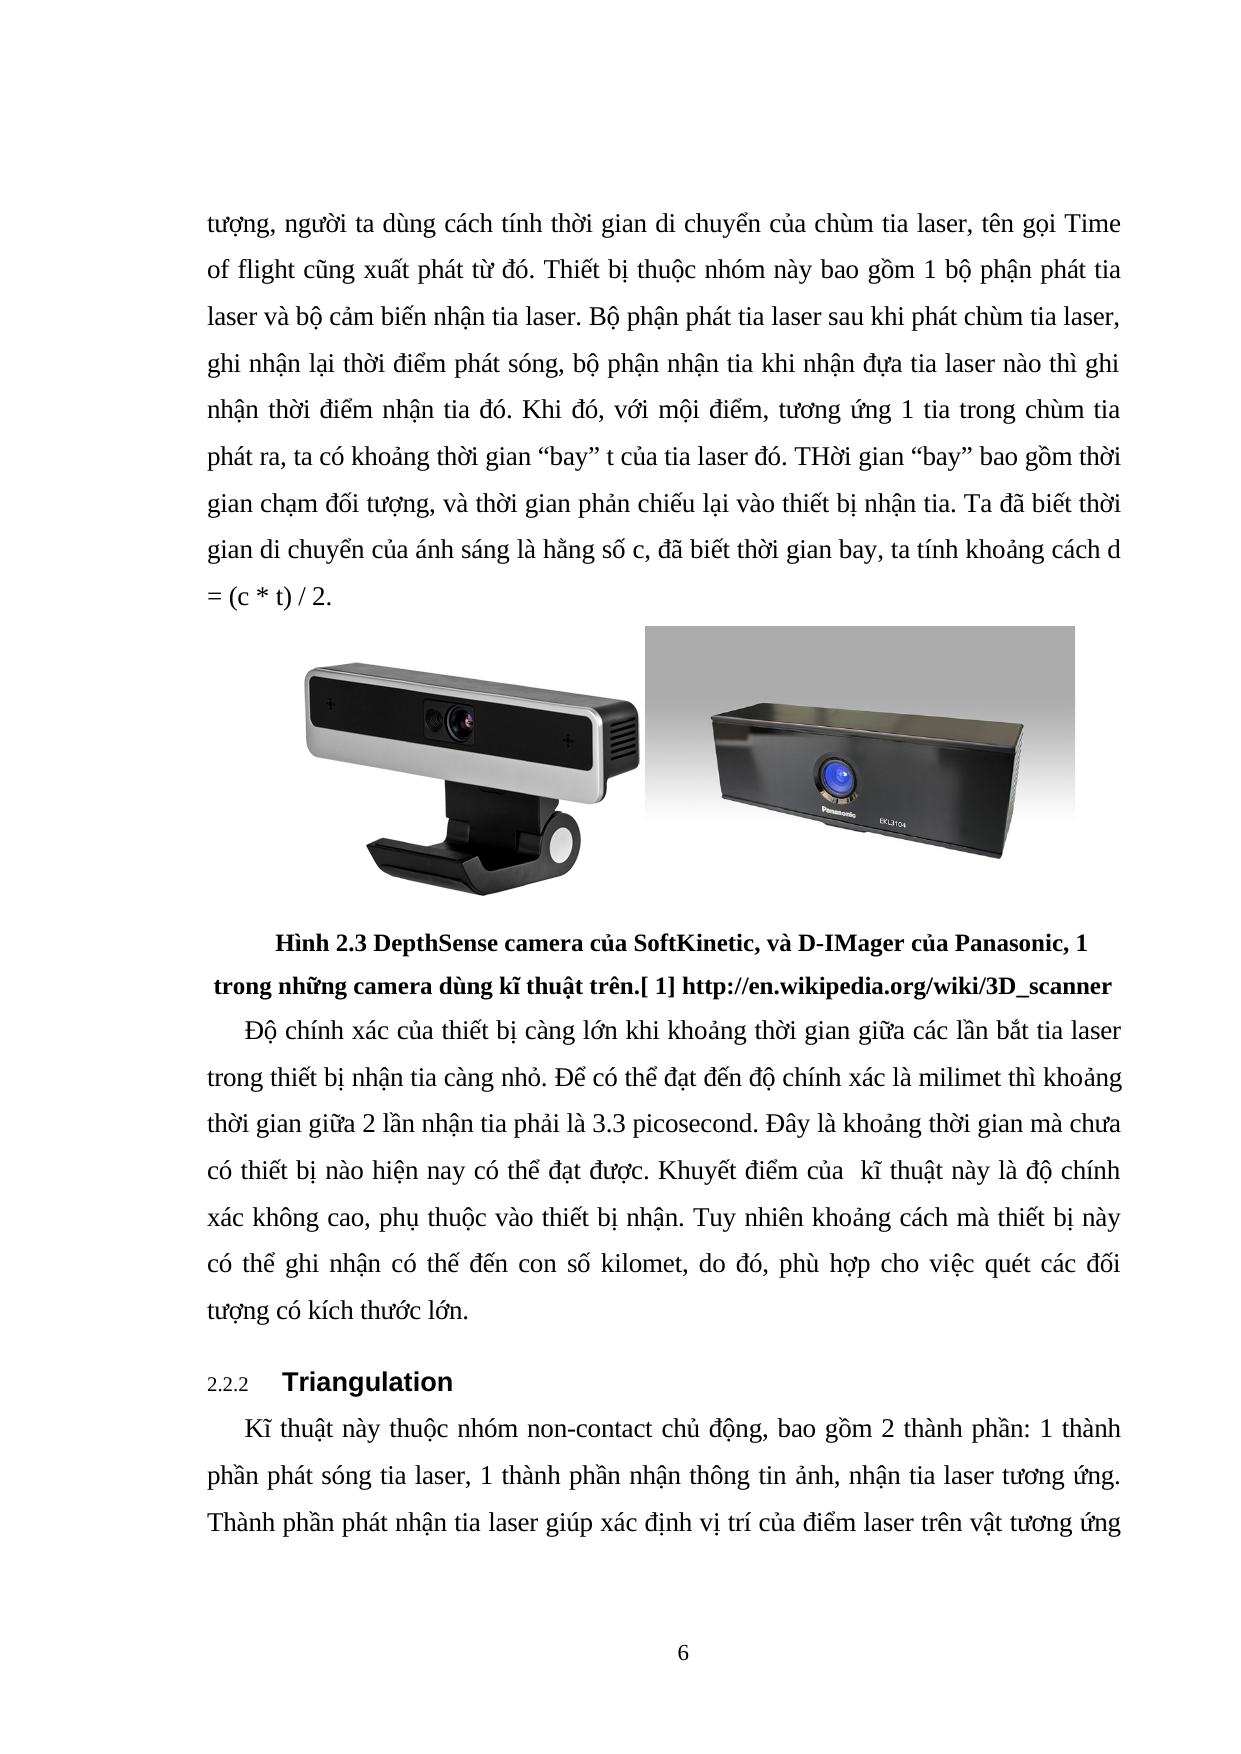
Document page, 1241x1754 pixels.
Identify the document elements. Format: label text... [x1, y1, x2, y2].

picture [288, 626, 1076, 914]
subtitle Triangulation [207, 1366, 1122, 1397]
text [207, 207, 1122, 611]
text Độ chính xác của thiết bị càng lớn khi khoảng thời gian giữa các lần bắt tia laser trong thiết bị nhận tia càng nhỏ. Để có thể đạt đến độ chính xác là milimet thì khoảng thời gian giữa 2 lần nhận tia phải là 3.3 picosecond. Đây là khoảng thời gian mà chưa có thiết bị nào hiện nay có thể đạt được. Khuyết điểm của kĩ thuật này là độ chính xác không cao, phụ thuộc vào thiết bị nhận. Tuy nhiên khoảng cách mà thiết bị này có thể ghi nhận có thế đến con số kilomet, do đó, phù hợp cho việc quét các đối tượng có kích thước lớn. [207, 1014, 1122, 1325]
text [207, 1413, 1122, 1537]
